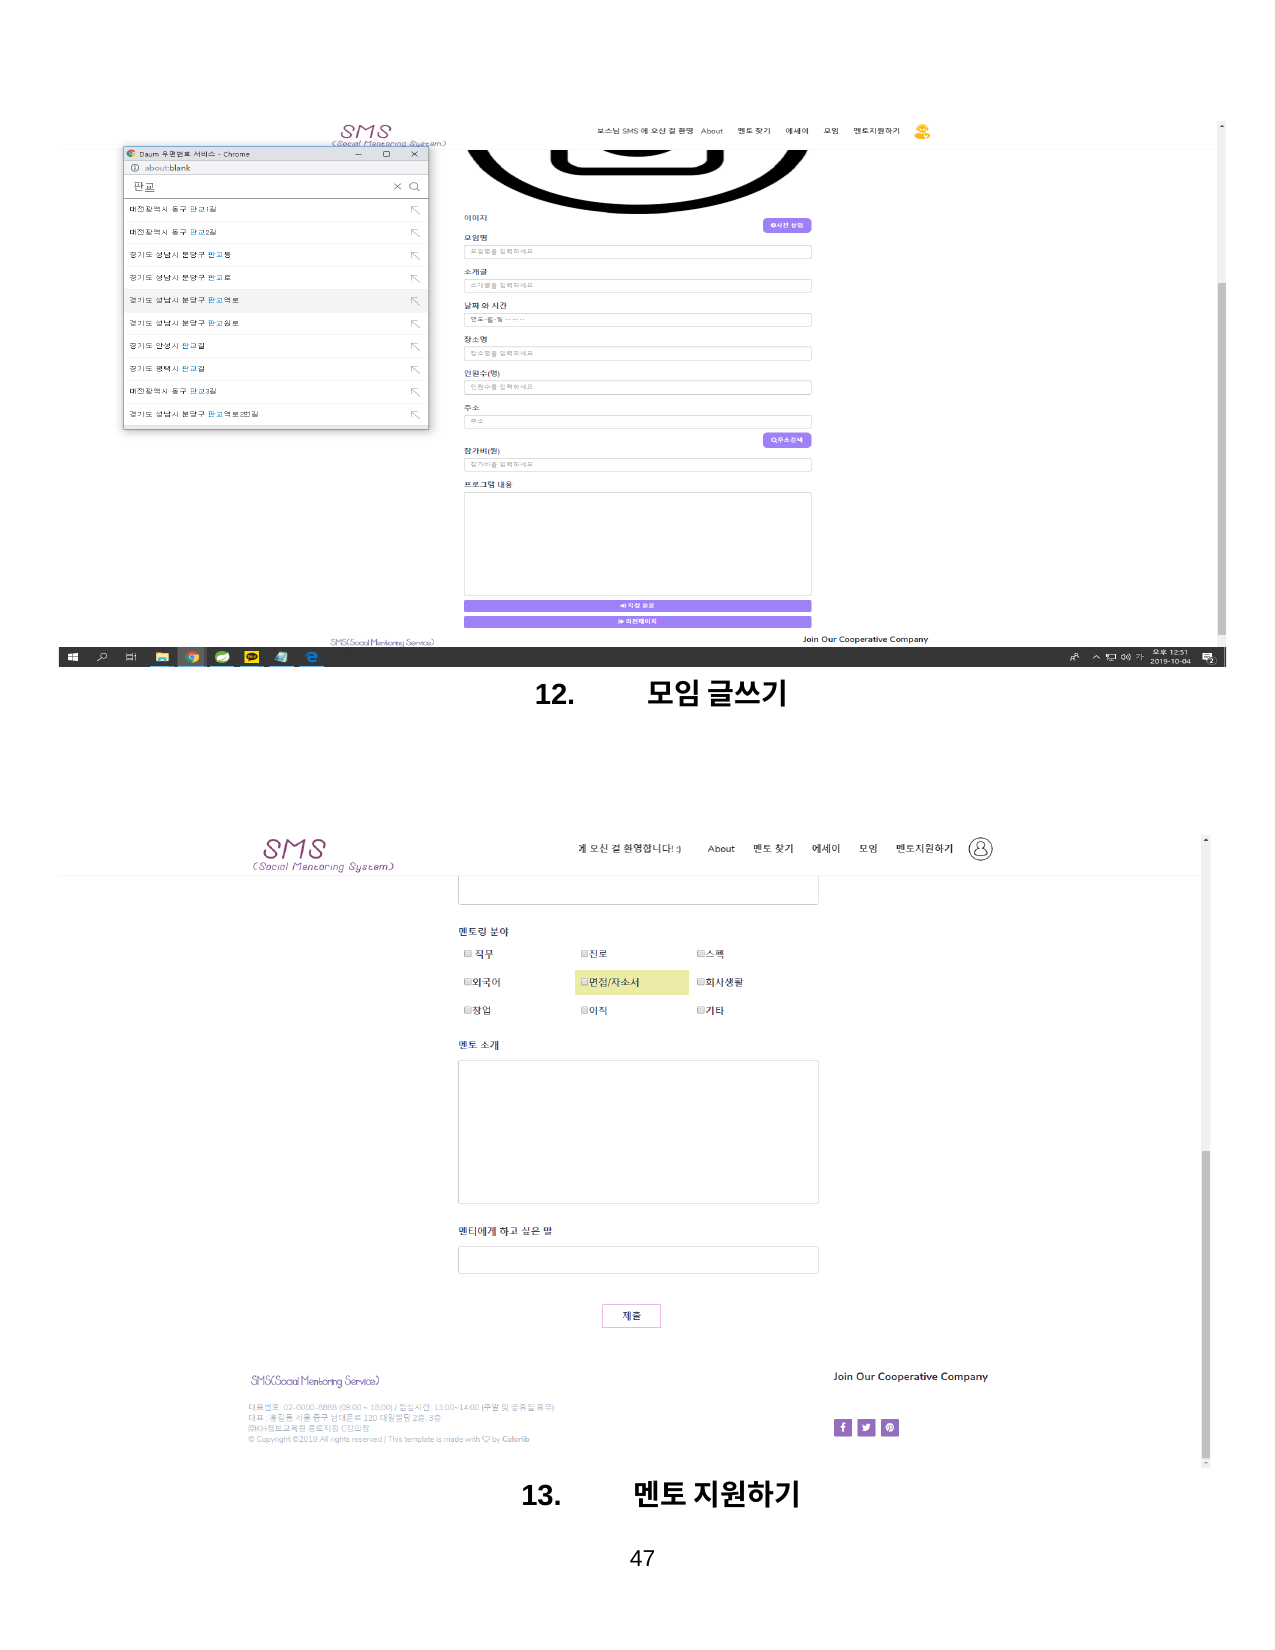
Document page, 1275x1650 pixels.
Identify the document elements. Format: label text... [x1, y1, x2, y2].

picture [58, 835, 1211, 1468]
list 멘토 지원하기 [96, 1472, 1226, 1514]
list 모임 글쓰기 [96, 671, 1226, 713]
picture [58, 121, 1227, 667]
